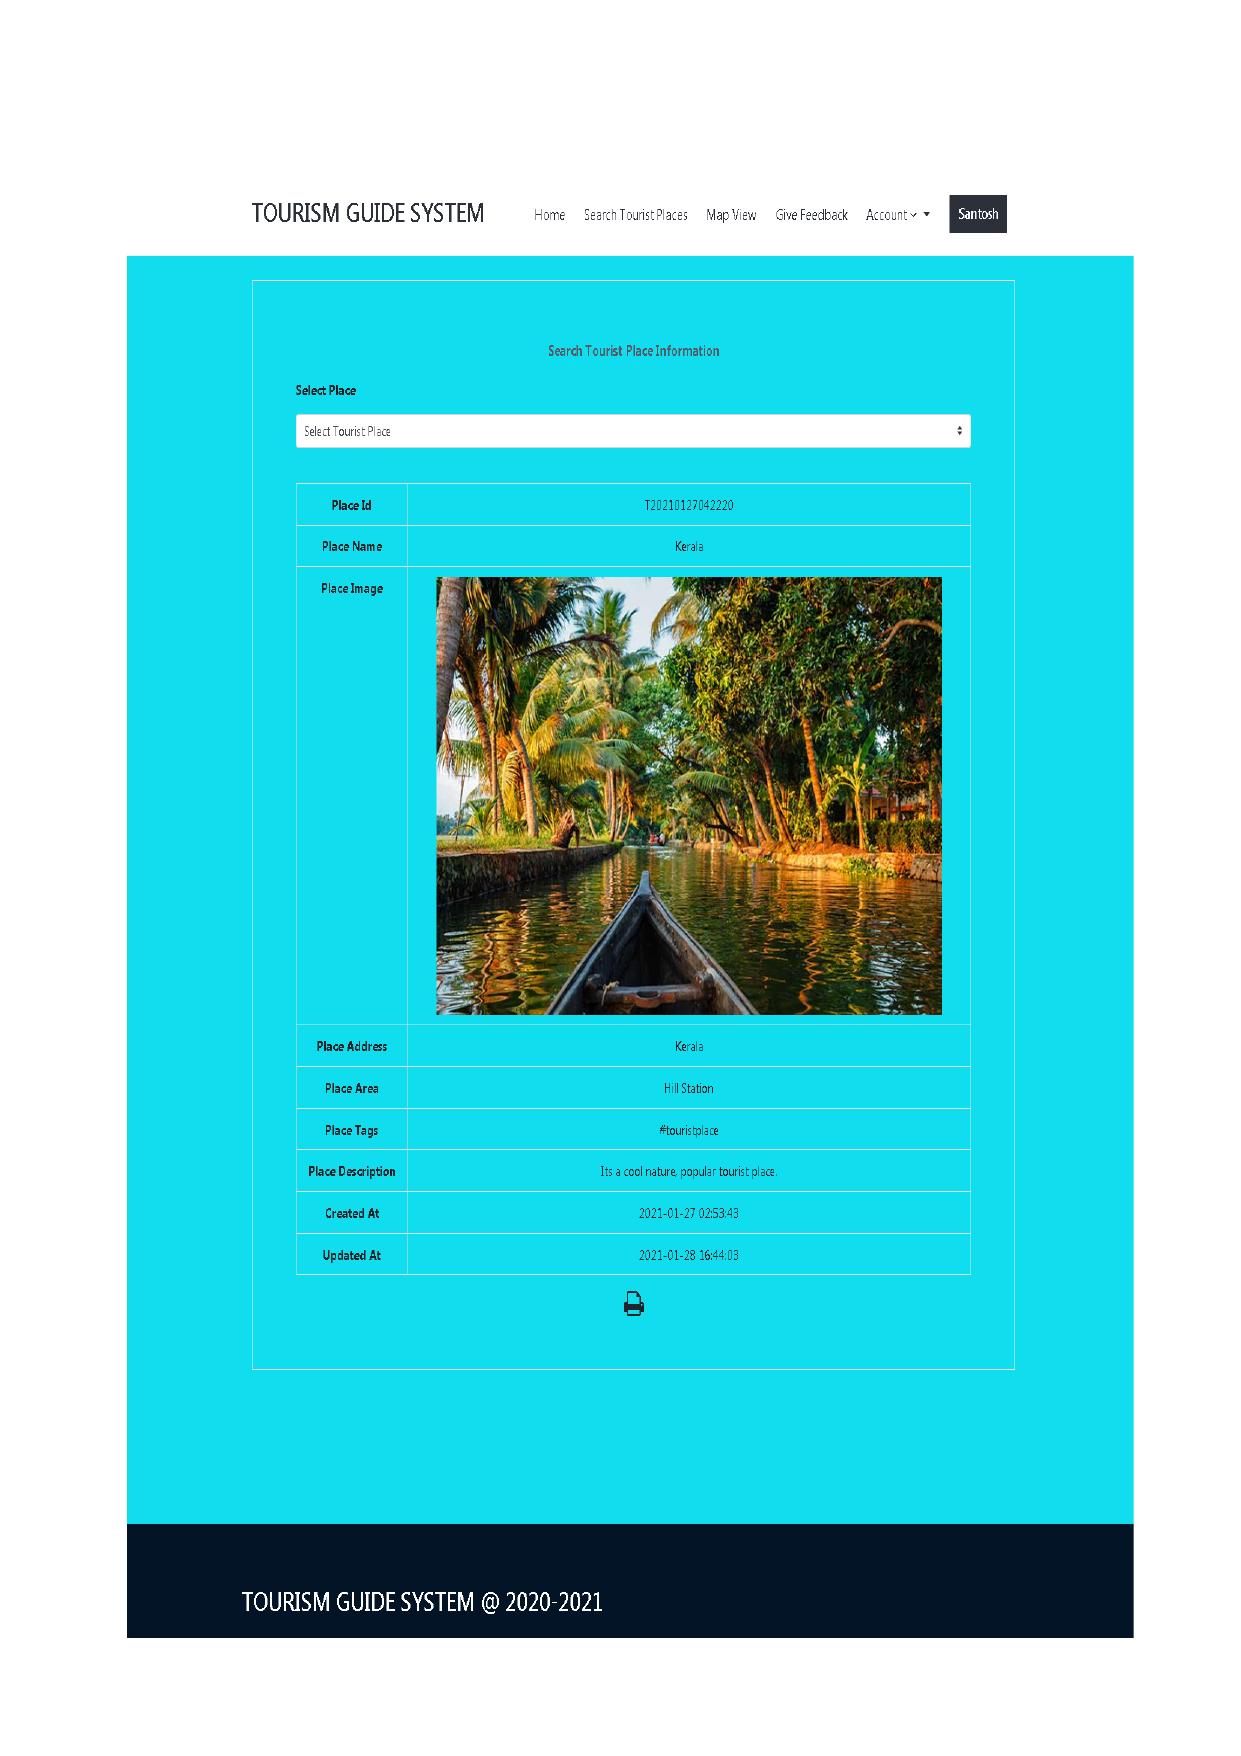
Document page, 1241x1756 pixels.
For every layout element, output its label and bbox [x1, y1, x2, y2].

picture [127, 166, 1134, 1638]
